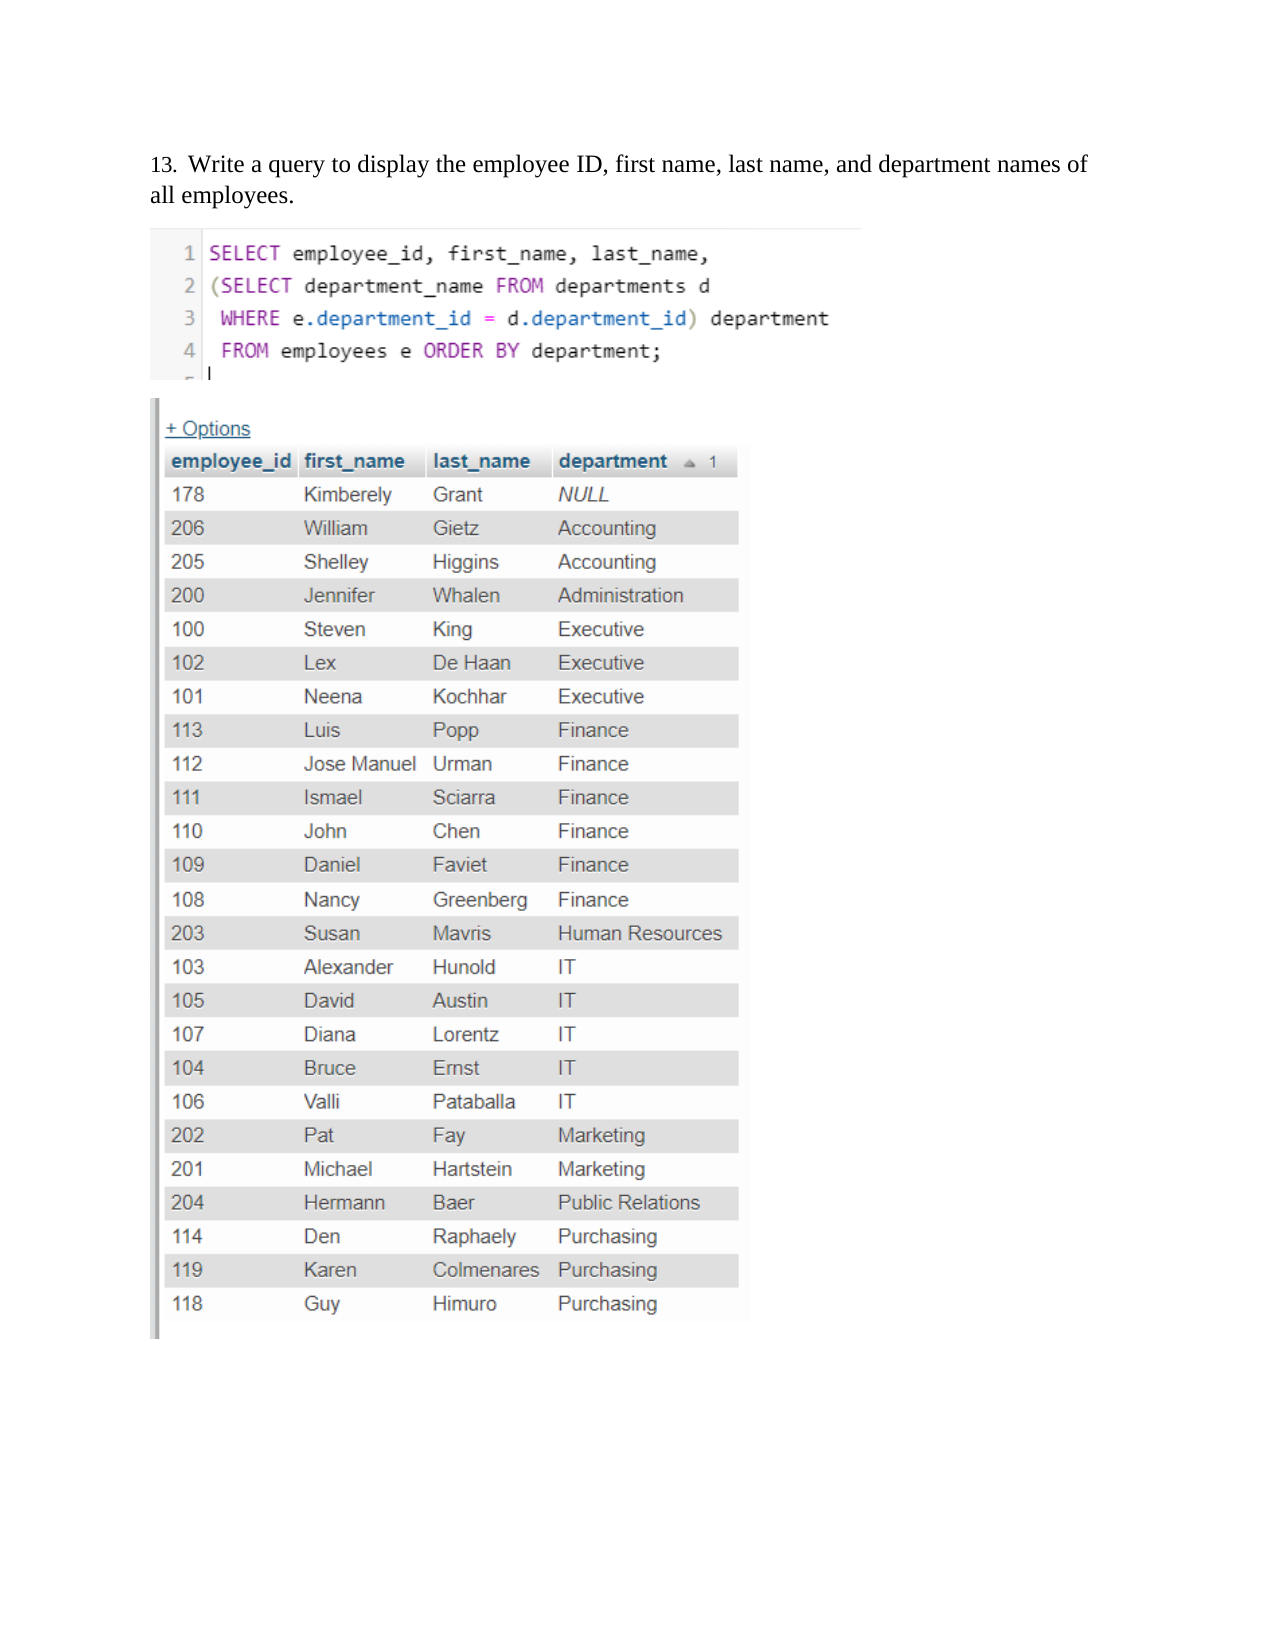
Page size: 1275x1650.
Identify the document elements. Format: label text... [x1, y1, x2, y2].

picture [150, 228, 862, 380]
list Write a query to display the employee ID, first name, last name, and department names of all employees. [150, 149, 1118, 209]
picture [150, 398, 751, 1339]
